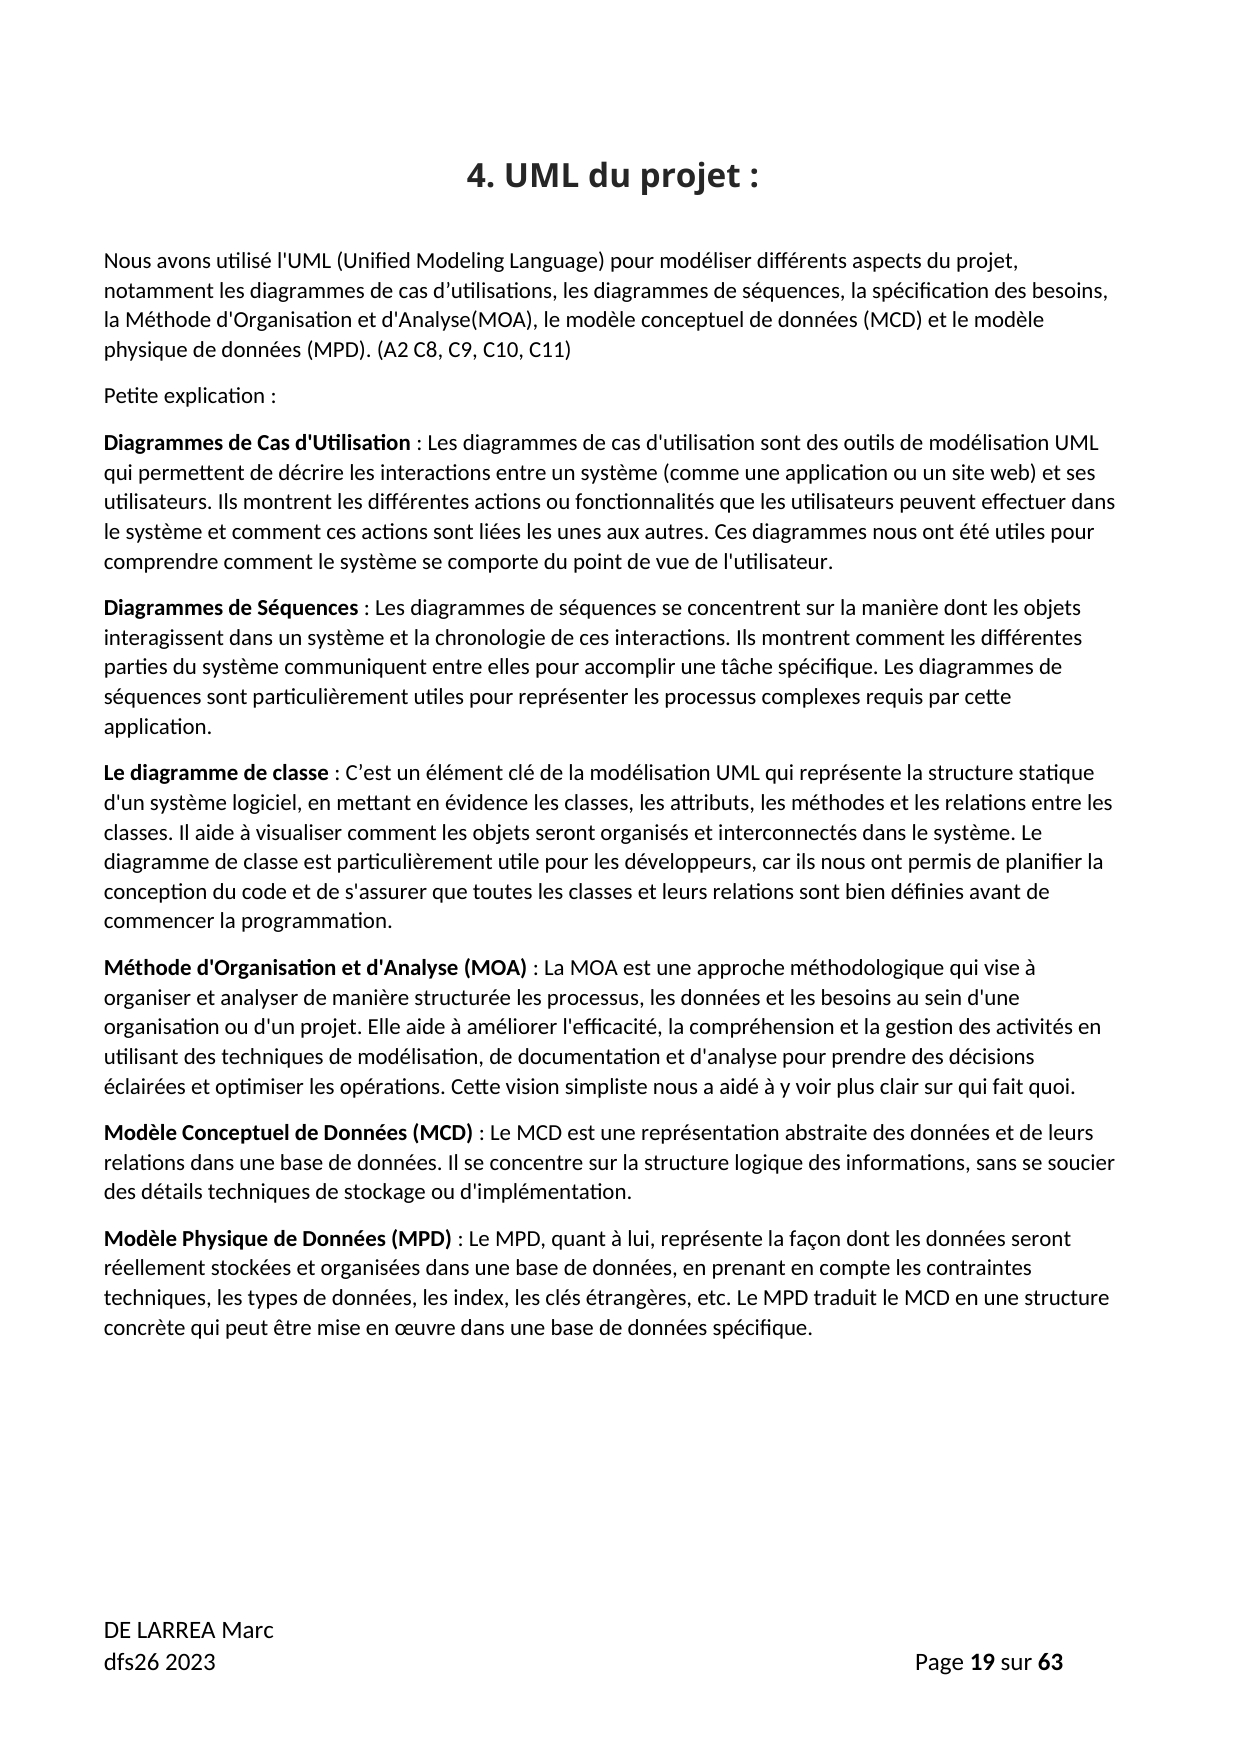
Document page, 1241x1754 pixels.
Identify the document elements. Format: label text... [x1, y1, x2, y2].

text Modèle Conceptuel de Données (MCD) : Le MCD est une représentation abstraite des données et de leurs relations dans une base de données. Il se concentre sur la structure logique des informations, sans se soucier des détails techniques de stockage ou d'implémentation. [103, 1118, 1122, 1206]
text Méthode d'Organisation et d'Analyse (MOA) : La MOA est une approche méthodologique qui vise à organiser et analyser de manière structurée les processus, les données et les besoins au sein d'une organisation ou d'un projet. Elle aide à améliorer l'efficacité, la compréhension et la gestion des activités en utilisant des techniques de modélisation, de documentation et d'analyse pour prendre des décisions éclairées et optimiser les opérations. Cette vision simpliste nous a aidé à y voir plus clair sur qui fait quoi. [103, 953, 1122, 1100]
text Nous avons utilisé l'UML (Unified Modeling Language) pour modéliser différents aspects du projet, notamment les diagrammes de cas d’utilisations, les diagrammes de séquences, la spécification des besoins, la Méthode d'Organisation et d'Analyse(MOA), le modèle conceptuel de données (MCD) et le modèle physique de données (MPD). (A2 C8, C9, C10, C11) [103, 246, 1122, 363]
text Petite explication : [103, 382, 1122, 410]
text Diagrammes de Cas d'Utilisation : Les diagrammes de cas d'utilisation sont des outils de modélisation UML qui permettent de décrire les interactions entre un système (comme une application ou un site web) et ses utilisateurs. Ils montrent les différentes actions ou fonctionnalités que les utilisateurs peuvent effectuer dans le système et comment ces actions sont liées les unes aux autres. Ces diagrammes nous ont été utiles pour comprendre comment le système se comporte du point de vue de l'utilisateur. [103, 428, 1122, 575]
text Le diagramme de classe : C’est un élément clé de la modélisation UML qui représente la structure statique d'un système logiciel, en mettant en évidence les classes, les attributs, les méthodes et les relations entre les classes. Il aide à visualiser comment les objets seront organisés et interconnectés dans le système. Le diagramme de classe est particulièrement utile pour les développeurs, car ils nous ont permis de planifier la conception du code et de s'assurer que toutes les classes et leurs relations sont bien définies avant de commencer la programmation. [103, 758, 1122, 935]
text Diagrammes de Séquences : Les diagrammes de séquences se concentrent sur la manière dont les objets interagissent dans un système et la chronologie de ces interactions. Ils montrent comment les différentes parties du système communiquent entre elles pour accomplir une tâche spécifique. Les diagrammes de séquences sont particulièrement utiles pour représenter les processus complexes requis par cette application. [103, 593, 1122, 740]
text Modèle Physique de Données (MPD) : Le MPD, quant à lui, représente la façon dont les données seront réellement stockées et organisées dans une base de données, en prenant en compte les contraintes techniques, les types de données, les index, les clés étrangères, etc. Le MPD traduit le MCD en une structure concrète qui peut être mise en œuvre dans une base de données spécifique. [103, 1224, 1122, 1341]
subtitle 4. UML du projet : [103, 152, 1122, 197]
